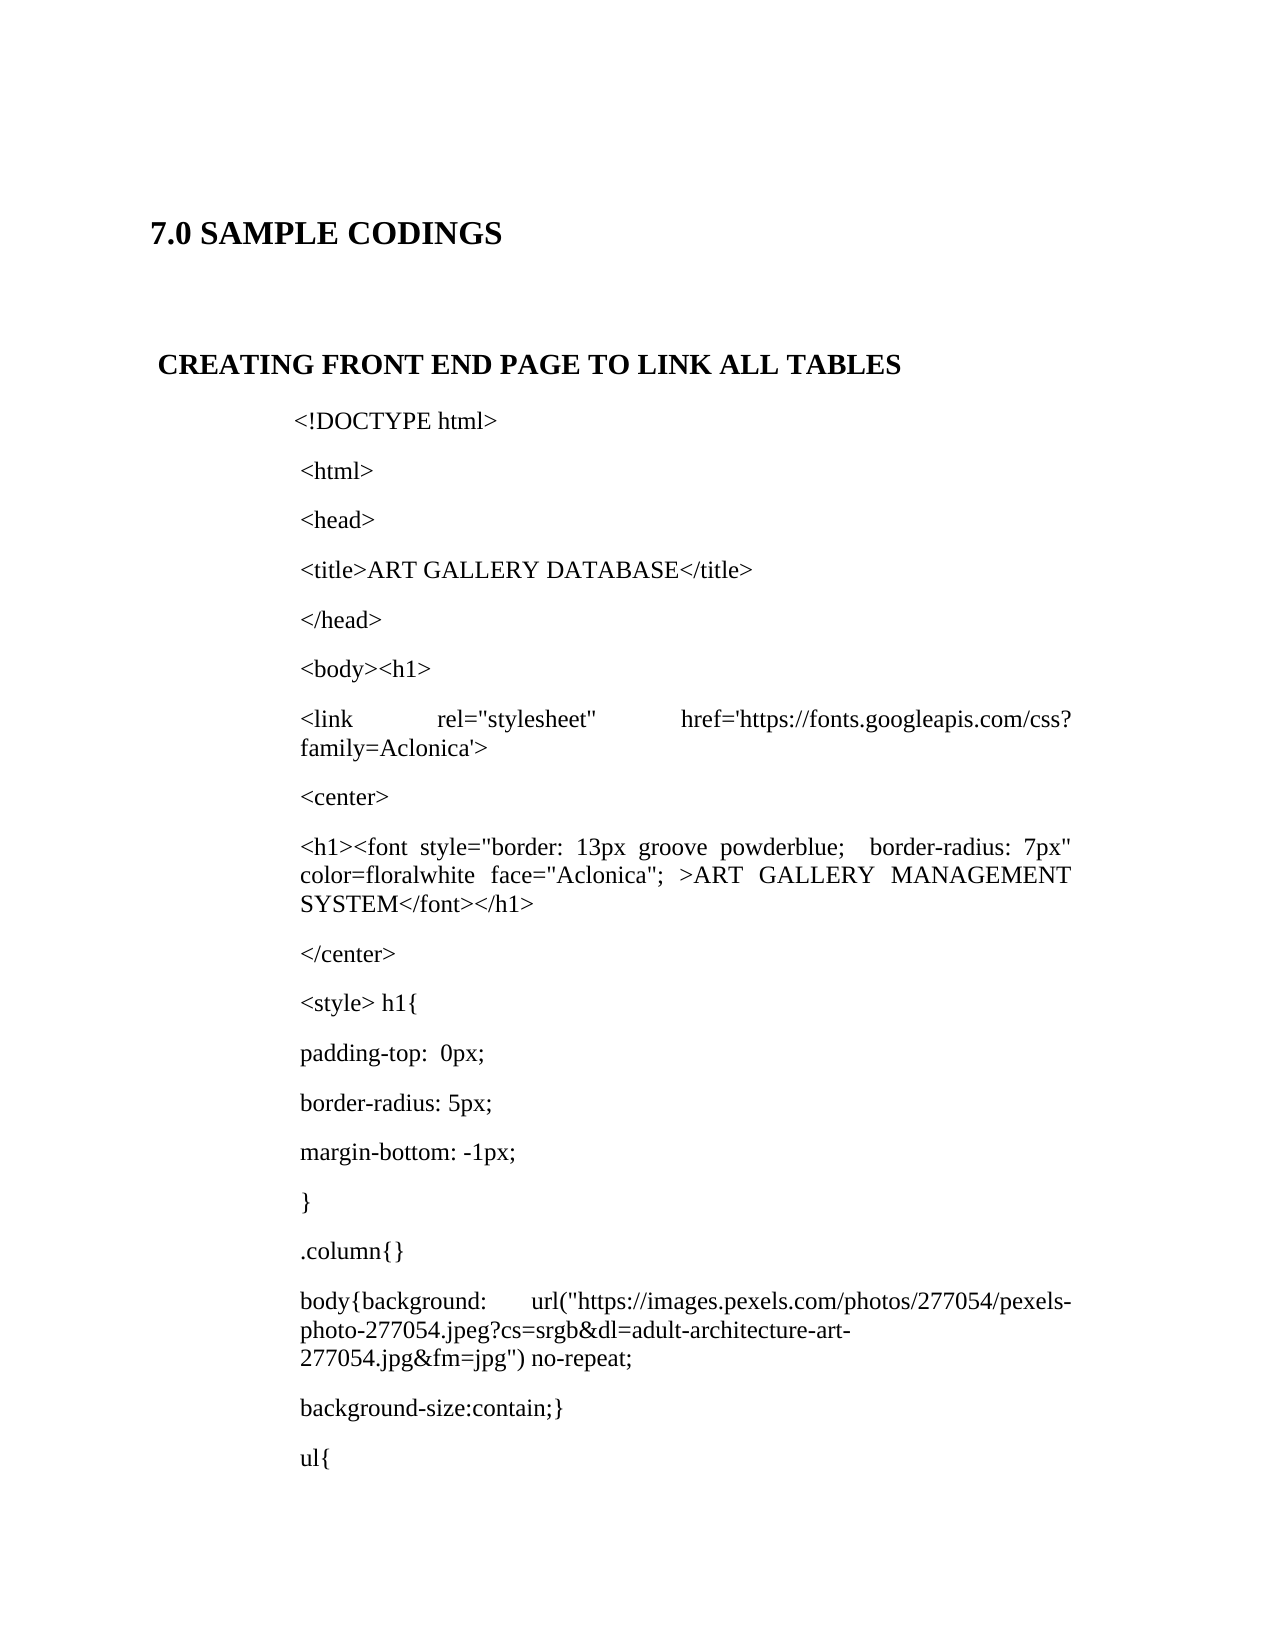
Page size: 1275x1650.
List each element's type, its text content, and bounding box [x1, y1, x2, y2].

text <style> h1{ [300, 988, 1072, 1017]
text .column{} [300, 1236, 1072, 1265]
text CREATING FRONT END PAGE TO LINK ALL TABLES [150, 304, 1072, 381]
text <title>ART GALLERY DATABASE</title> [300, 555, 1072, 584]
text <center> [300, 782, 1072, 811]
text ul{ [300, 1443, 1072, 1471]
text <!DOCTYPE html> [150, 406, 1072, 435]
text margin-bottom: -1px; [300, 1137, 1072, 1166]
text background-size:contain;} [300, 1393, 1072, 1422]
text <html> [300, 456, 1072, 485]
text body{background: url("https://images.pexels.com/photos/277054/pexels-photo-277054.jpeg?cs=srgb&dl=adult-architecture-art-277054.jpg&fm=jpg") no-repeat; [300, 1286, 1072, 1372]
text } [300, 1187, 1072, 1216]
text <h1><font style="border: 13px groove powderblue; border-radius: 7px" color=floralwhite face="Aclonica"; >ART GALLERY MANAGEMENT SYSTEM</font></h1> [300, 832, 1072, 918]
text </center> [300, 939, 1072, 968]
text </head> [300, 605, 1072, 633]
text <body><h1> [300, 654, 1072, 683]
text padding-top: 0px; [300, 1038, 1072, 1067]
text border-radius: 5px; [300, 1088, 1072, 1116]
text <link rel="stylesheet" href='https://fonts.googleapis.com/css?family=Aclonica'> [300, 704, 1072, 761]
text 7.0 SAMPLE CODINGS [150, 213, 1125, 252]
text <head> [300, 506, 1072, 534]
